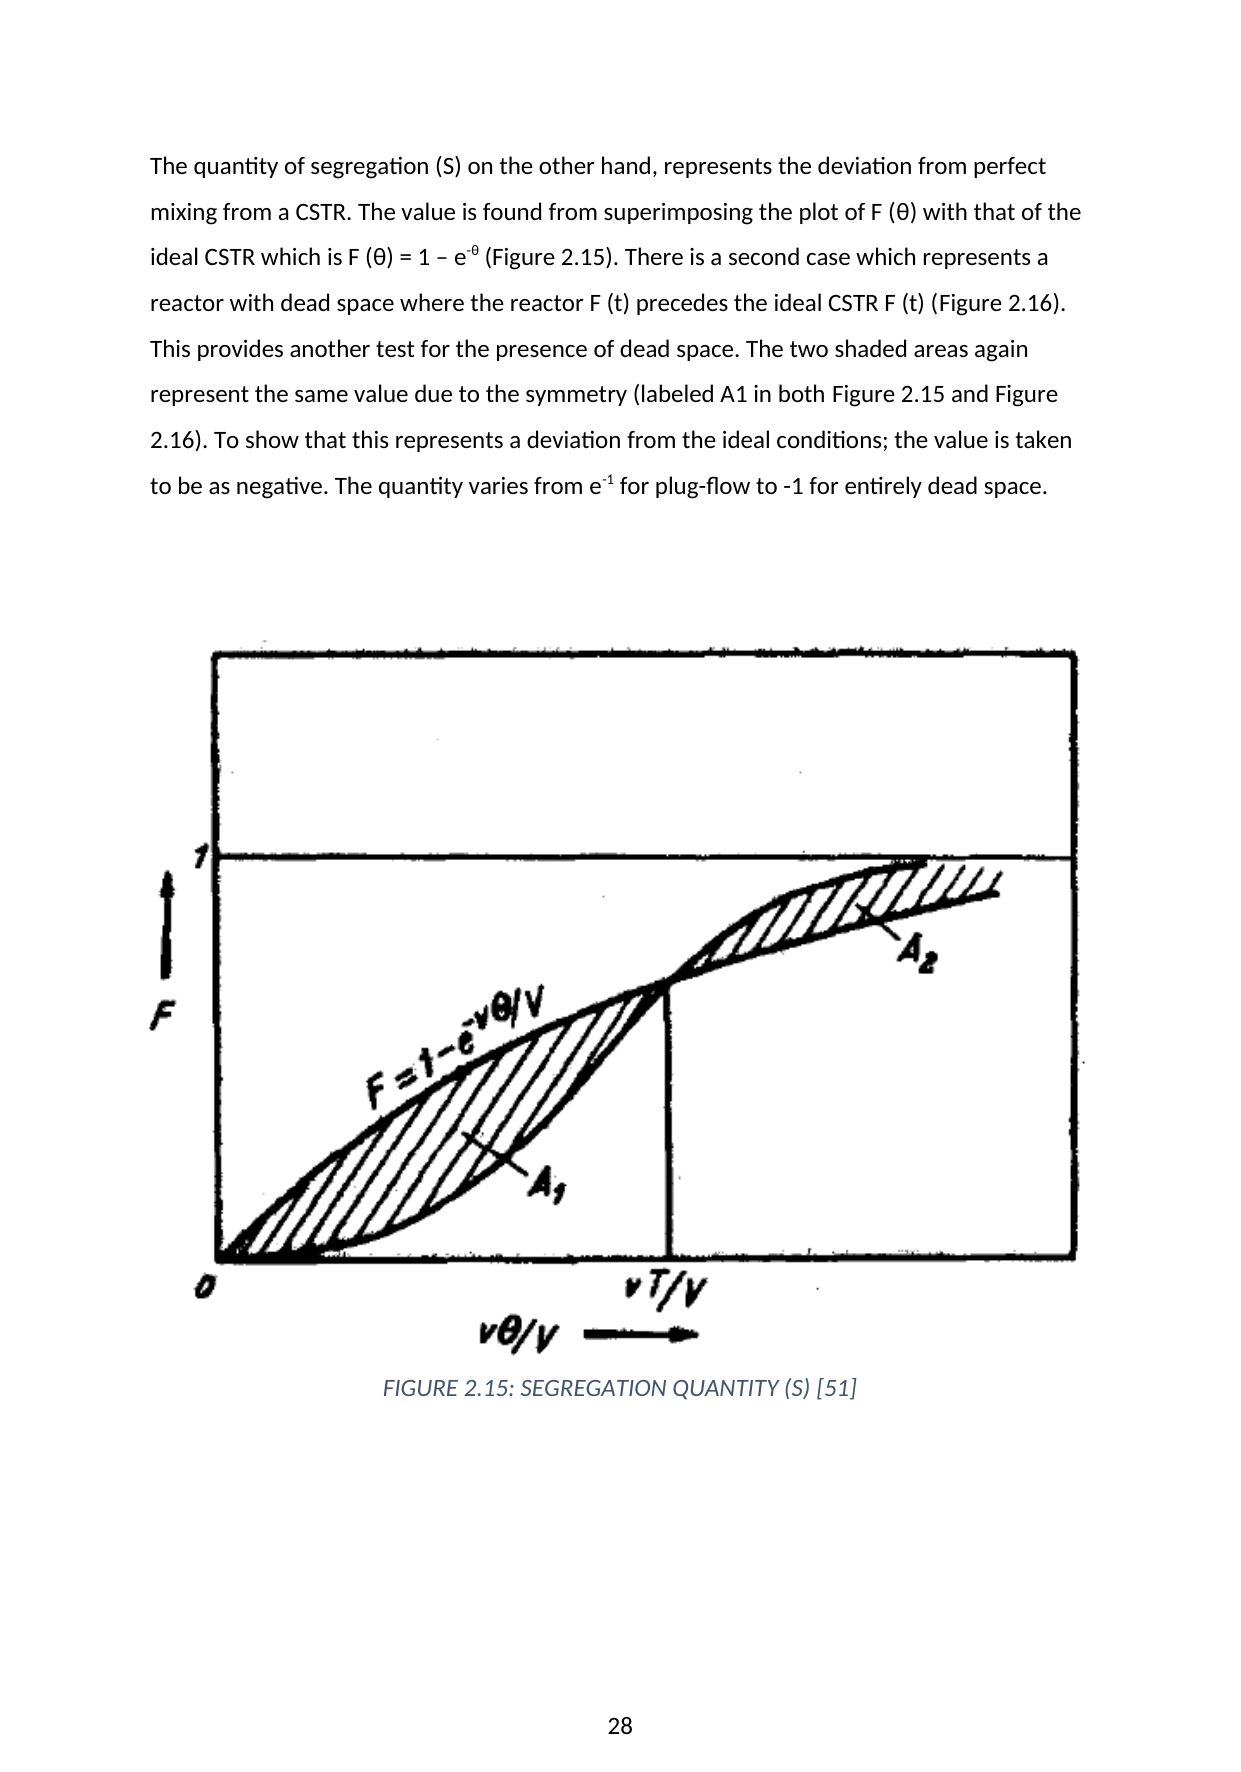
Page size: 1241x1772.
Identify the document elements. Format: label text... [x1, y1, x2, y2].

picture [149, 632, 1090, 1372]
